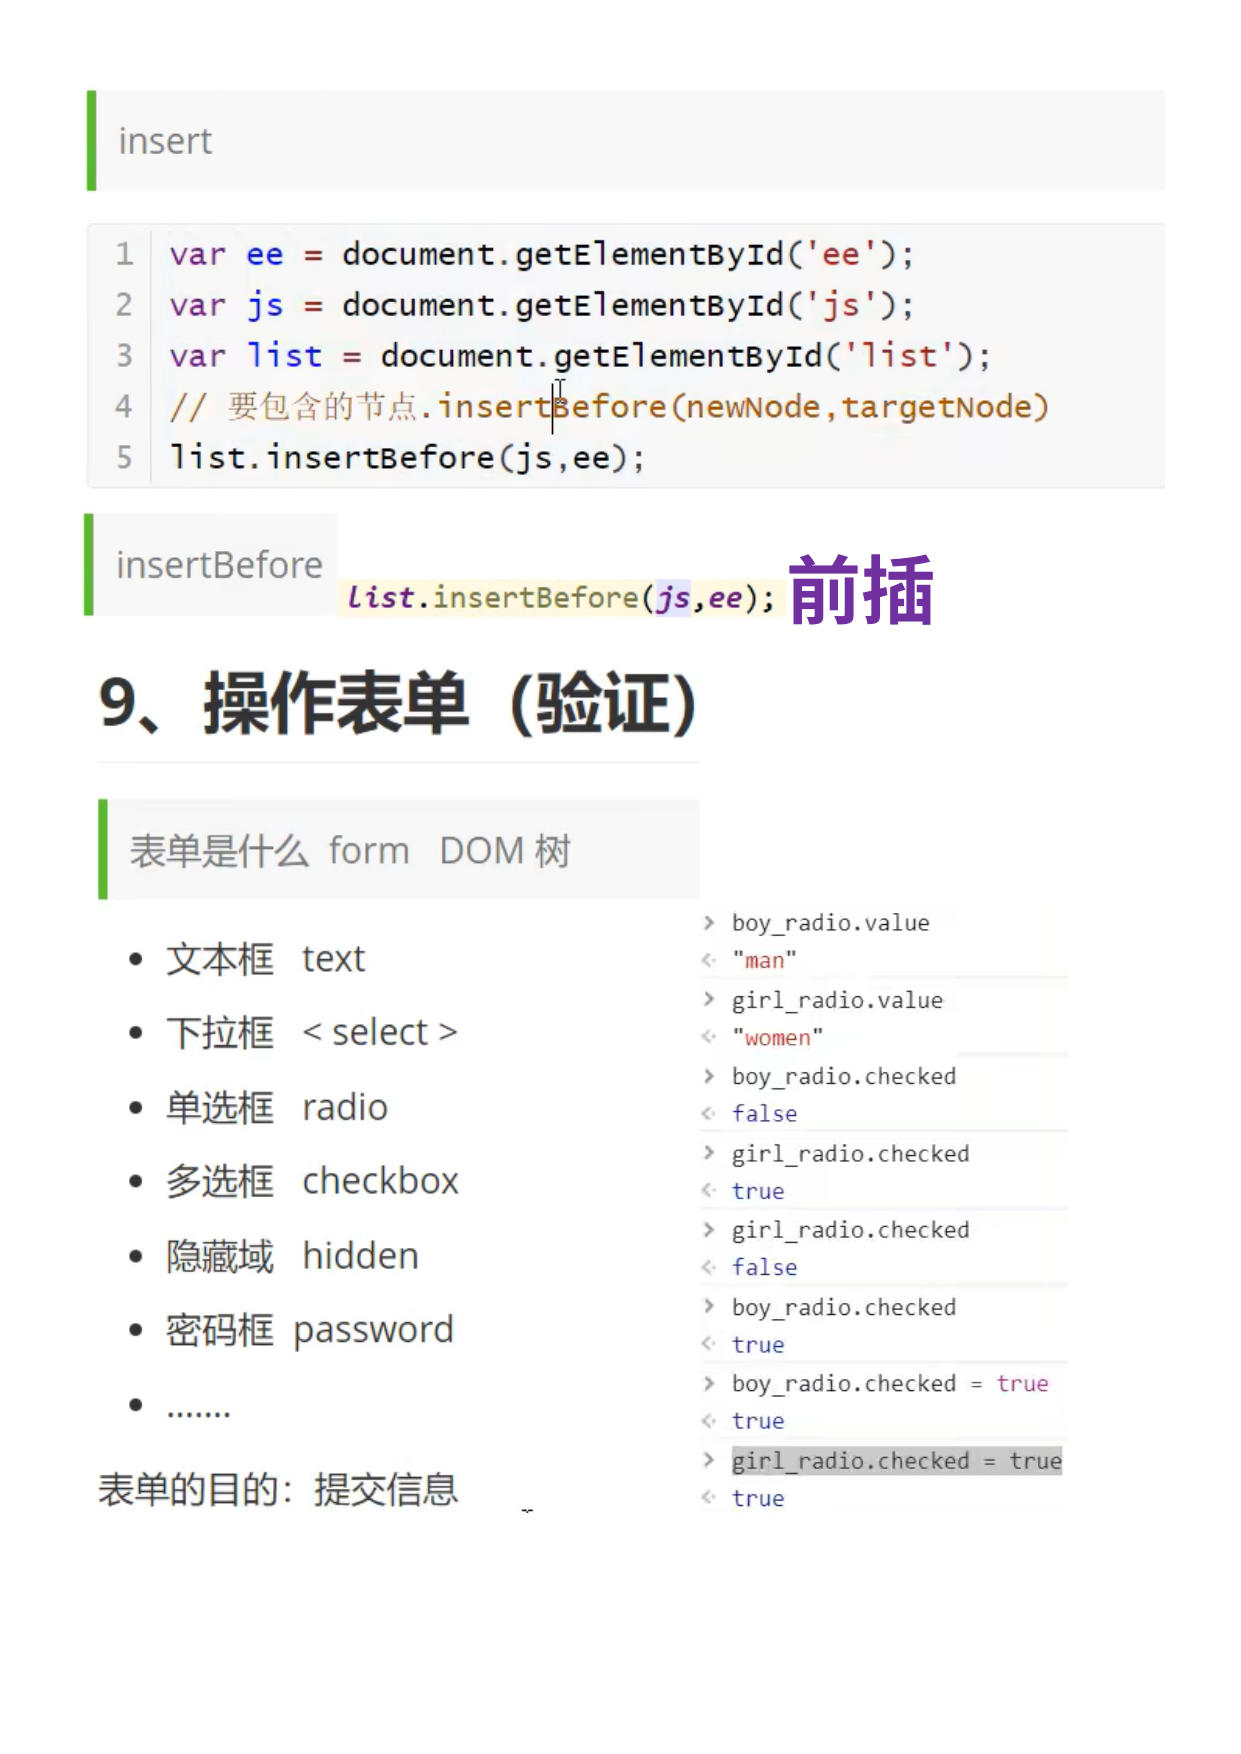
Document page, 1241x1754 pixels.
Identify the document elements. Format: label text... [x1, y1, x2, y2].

picture [75, 665, 1069, 1513]
picture [75, 503, 787, 619]
picture [75, 80, 1166, 498]
